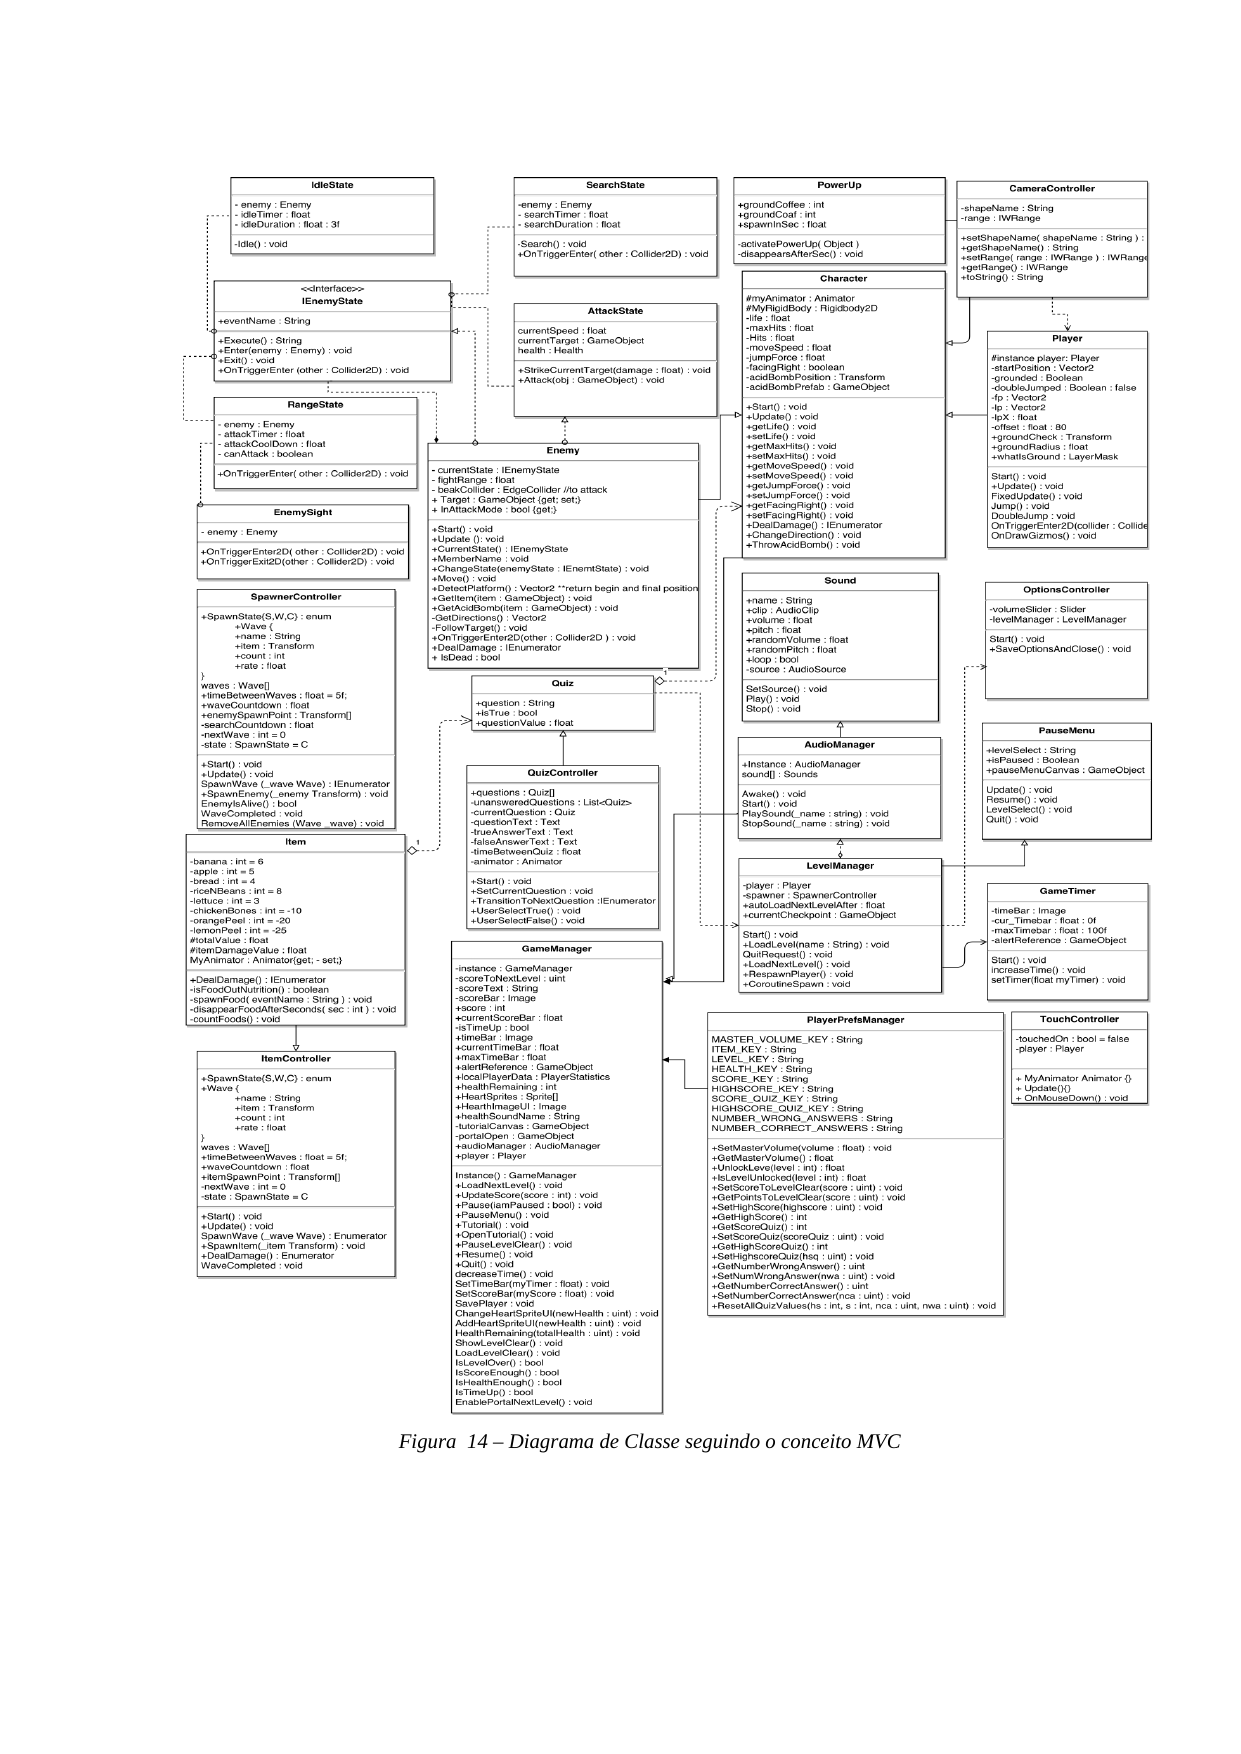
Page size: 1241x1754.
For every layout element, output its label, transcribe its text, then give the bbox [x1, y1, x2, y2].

text 14 [177, 1429, 1122, 1453]
